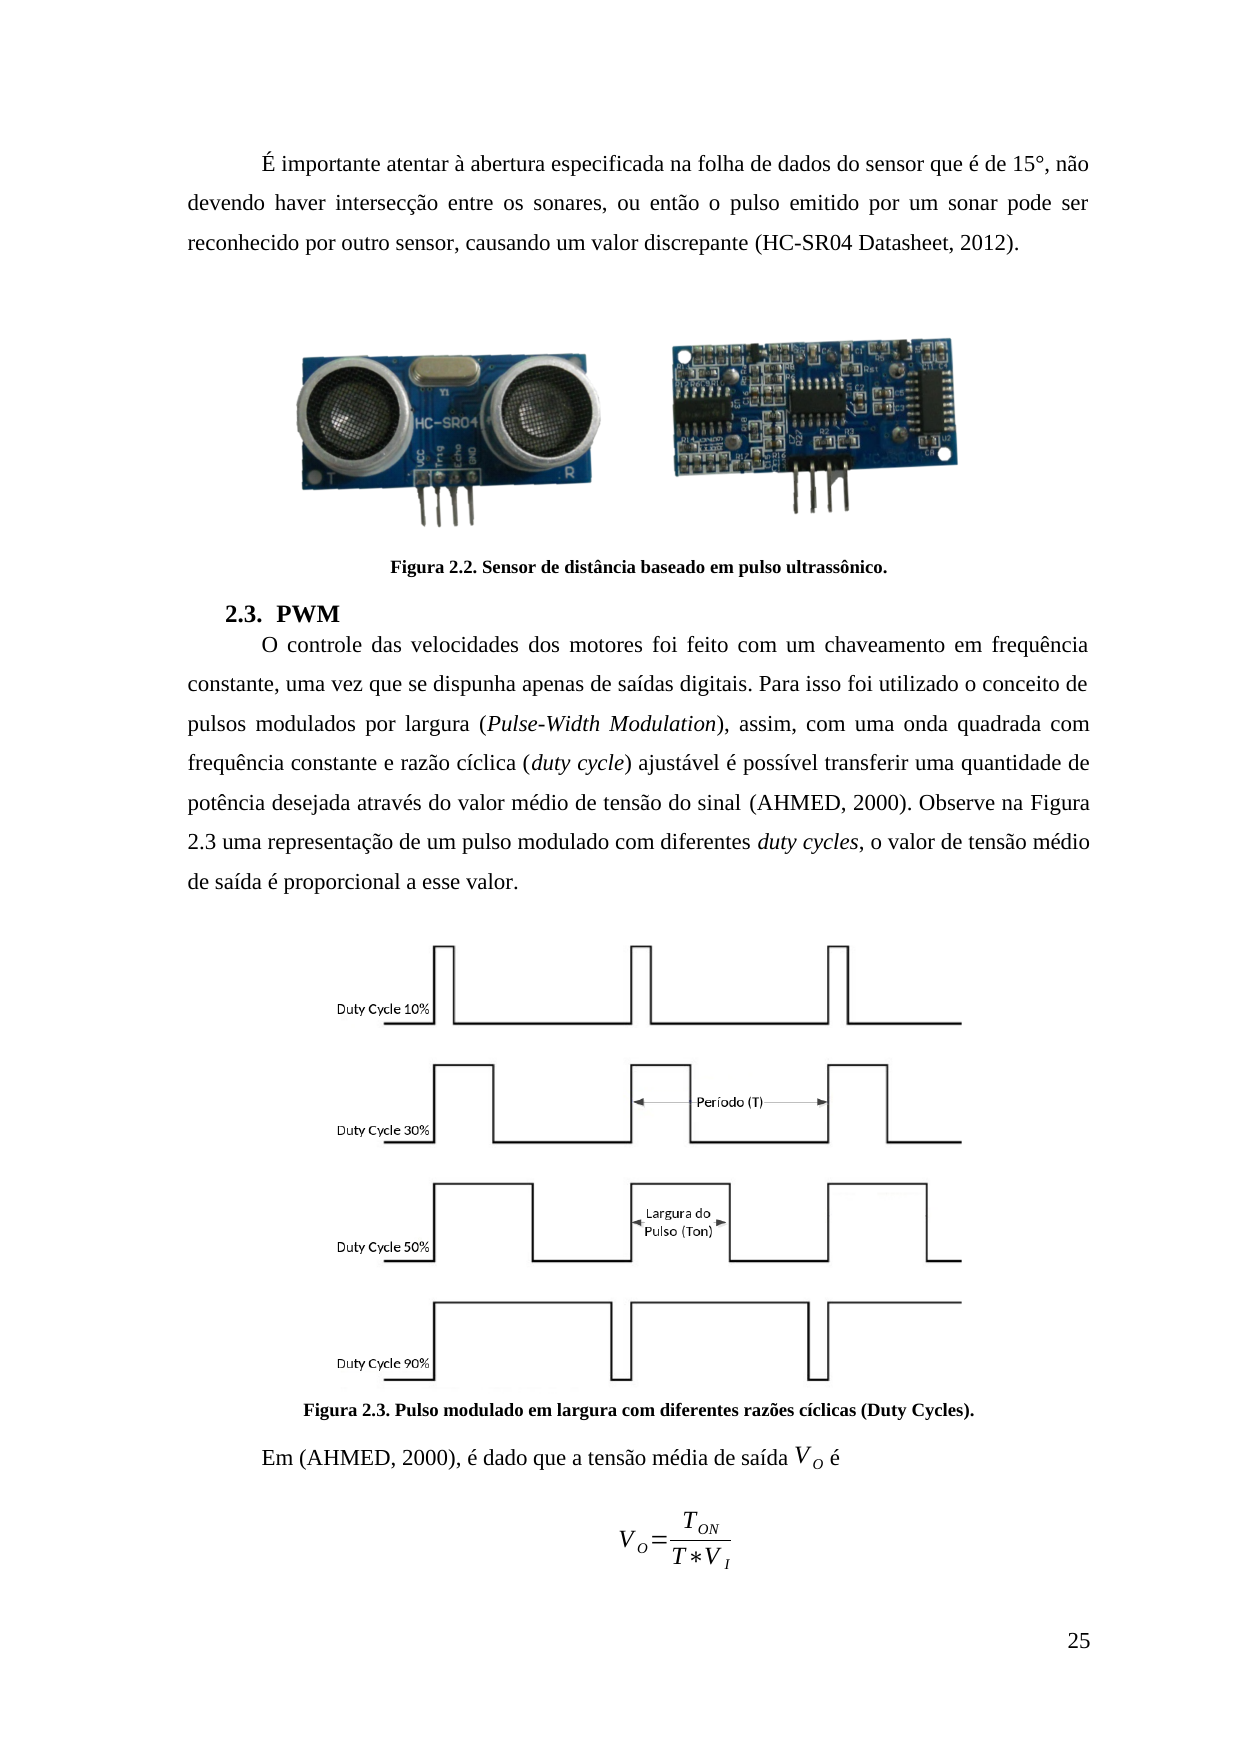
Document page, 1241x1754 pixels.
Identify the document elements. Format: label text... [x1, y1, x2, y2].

picture [269, 289, 1010, 557]
subtitle PWM [225, 599, 1090, 627]
text O controle das velocidades dos motores foi feito com um chaveamento em frequência constante, uma vez que se dispunha apenas de saídas digitais. Para isso foi utilizado o conceito de pulsos modulados por largura (Pulse-Width Modulation), assim, com uma onda quadrada com frequência constante e razão cíclica (duty cycle) ajustável é possível transferir uma quantidade de potência desejada através do valor médio de tensão do sinal . Observe na Figura 2.3 uma representação de um pulso modulado com diferentes duty cycles, o valor de tensão médio de saída é proporcional a esse valor. [187, 631, 1090, 894]
text Em , é dado que a tensão média de saída é [187, 1441, 1090, 1473]
text É importante atentar à abertura especificada na folha de dados do sensor que é de 15°, não devendo haver intersecção entre os sonares, ou então o pulso emitido por um sonar pode ser reconhecido por outro sensor, causando um valor discrepante . [187, 150, 1090, 255]
